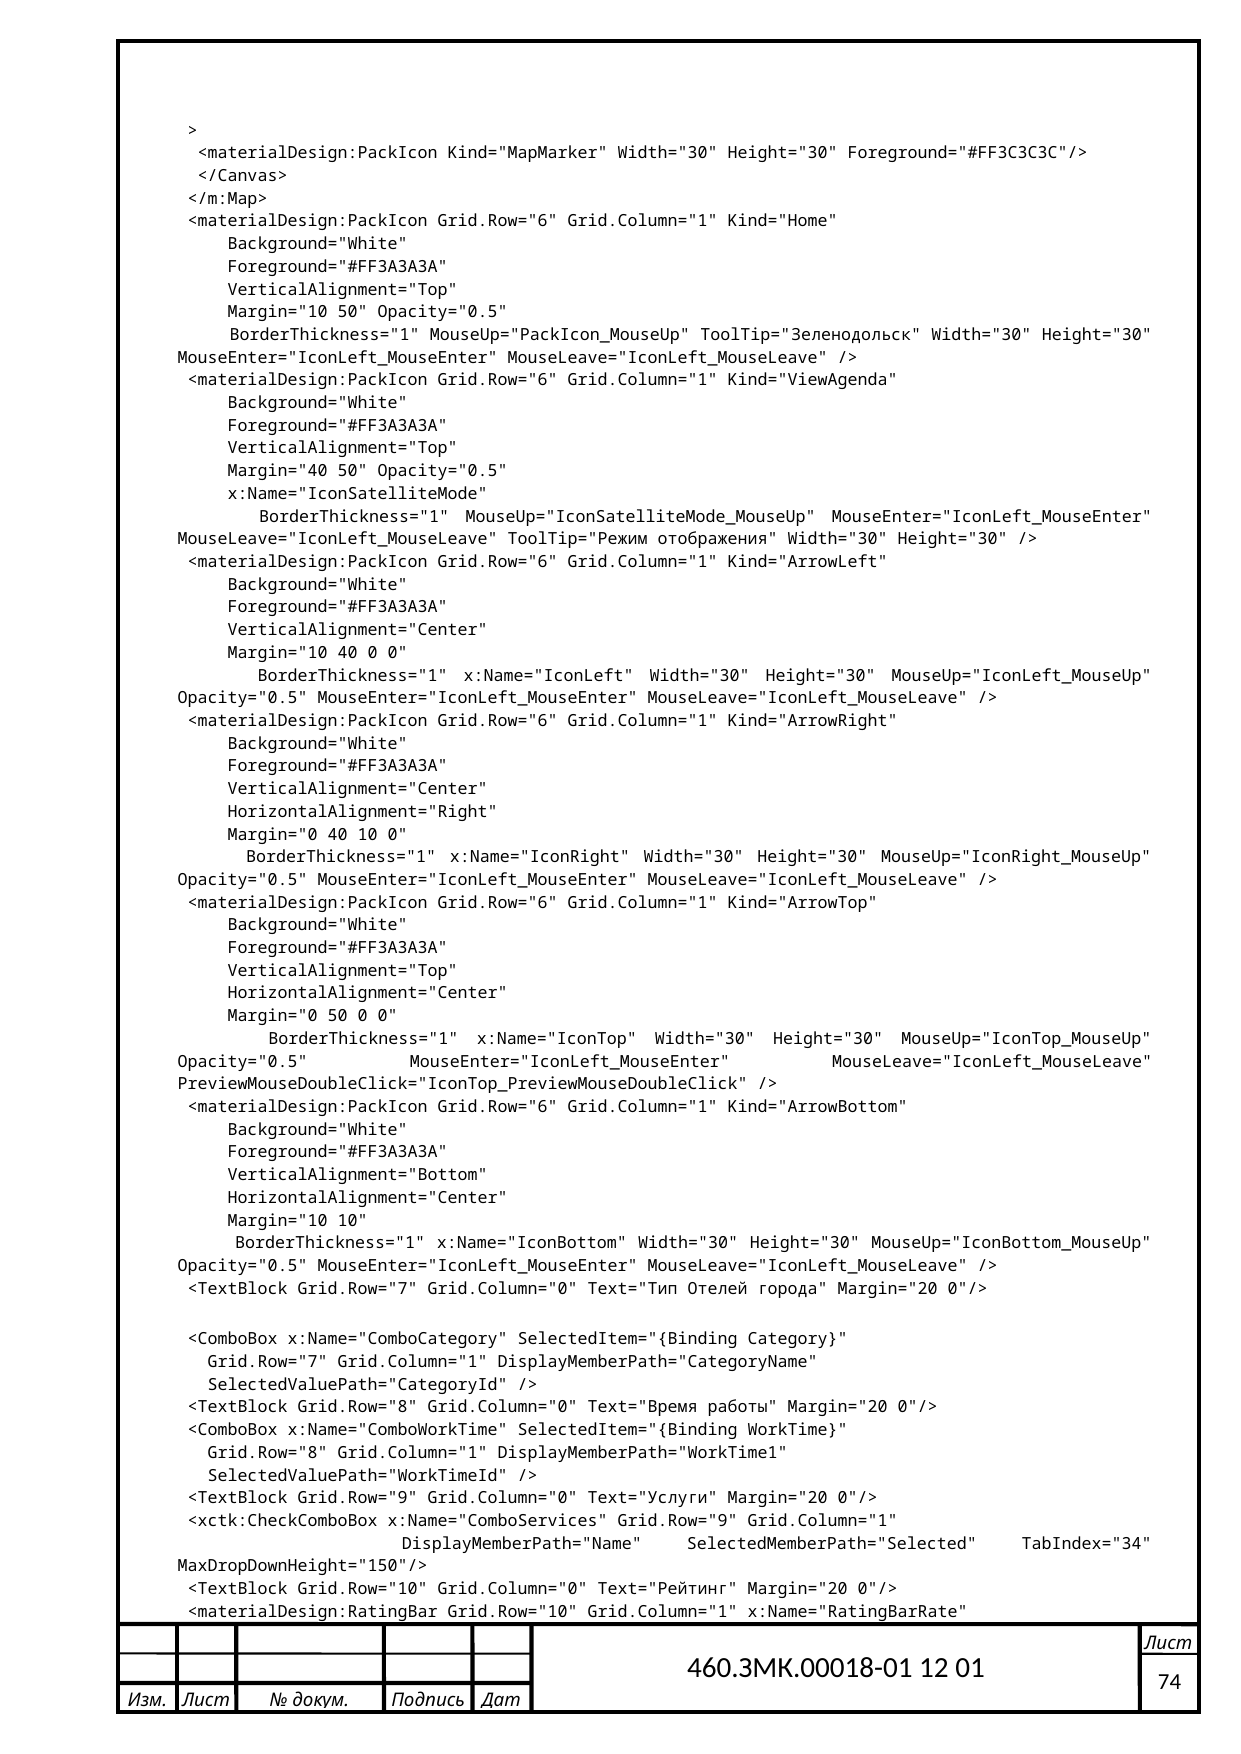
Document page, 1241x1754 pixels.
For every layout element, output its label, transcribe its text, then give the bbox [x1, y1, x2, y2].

text BorderThickness="1" MouseUp="IconSatelliteMode_MouseUp" MouseEnter="IconLeft_MouseEnter" MouseLeave="IconLeft_MouseLeave" ToolTip="Режим отображения" Width="30" Height="30" /> [177, 504, 1152, 549]
text <materialDesign:PackIcon Grid.Row="6" Grid.Column="1" Kind="ViewAgenda" [177, 368, 1152, 391]
text VerticalAlignment="Center" [177, 777, 1152, 799]
text VerticalAlignment="Top" [177, 436, 1152, 459]
text BorderThickness="1" MouseUp="PackIcon_MouseUp" ToolTip="Зеленодольск" Width="30" Height="30" MouseEnter="IconLeft_MouseEnter" MouseLeave="IconLeft_MouseLeave" /> [177, 322, 1152, 368]
text <xctk:CheckComboBox x:Name="ComboServices" Grid.Row="9" Grid.Column="1" [177, 1509, 1152, 1531]
text Grid.Row="8" Grid.Column="1" DisplayMemberPath="WorkTime1" [177, 1441, 1152, 1463]
text <materialDesign:PackIcon Grid.Row="6" Grid.Column="1" Kind="ArrowLeft" [177, 549, 1152, 572]
text Margin="10 40 0 0" [177, 640, 1152, 663]
text Background="White" [177, 232, 1152, 254]
text SelectedValuePath="WorkTimeId" /> [177, 1463, 1152, 1486]
text Foreground="#FF3A3A3A" [177, 254, 1152, 277]
text <TextBlock Grid.Row="9" Grid.Column="0" Text="Услуги" Margin="20 0"/> [177, 1486, 1152, 1509]
text <TextBlock Grid.Row="7" Grid.Column="0" Text="Тип Отелей города" Margin="20 0"/> [177, 1276, 1152, 1299]
text HorizontalAlignment="Center" [177, 981, 1152, 1004]
text x:Name="IconSatelliteMode" [177, 481, 1152, 504]
text Background="White" [177, 391, 1152, 413]
text Background="White" [177, 731, 1152, 754]
text VerticalAlignment="Center" [177, 618, 1152, 640]
text Margin="40 50" Opacity="0.5" [177, 459, 1152, 481]
text HorizontalAlignment="Right" [177, 799, 1152, 822]
text <materialDesign:PackIcon Grid.Row="6" Grid.Column="1" Kind="ArrowRight" [177, 708, 1152, 731]
text </Canvas> [177, 163, 1152, 186]
text <materialDesign:PackIcon Grid.Row="6" Grid.Column="1" Kind="ArrowBottom" [177, 1094, 1152, 1117]
text Foreground="#FF3A3A3A" [177, 595, 1152, 618]
text <TextBlock Grid.Row="8" Grid.Column="0" Text="Время работы" Margin="20 0"/> [177, 1395, 1152, 1418]
text Grid.Row="7" Grid.Column="1" DisplayMemberPath="CategoryName" [177, 1350, 1152, 1372]
text Background="White" [177, 572, 1152, 595]
text > [177, 118, 1152, 141]
text VerticalAlignment="Top" [177, 958, 1152, 981]
text Margin="10 50" Opacity="0.5" [177, 300, 1152, 322]
text HorizontalAlignment="Center" [177, 1185, 1152, 1208]
text <materialDesign:PackIcon Grid.Row="6" Grid.Column="1" Kind="Home" [177, 209, 1152, 232]
text <materialDesign:RatingBar Grid.Row="10" Grid.Column="1" x:Name="RatingBarRate" [177, 1599, 1152, 1622]
text BorderThickness="1" x:Name="IconTop" Width="30" Height="30" MouseUp="IconTop_MouseUp" Opacity="0.5" MouseEnter="IconLeft_MouseEnter" MouseLeave="IconLeft_MouseLeave" PreviewMouseDoubleClick="IconTop_PreviewMouseDoubleClick" /> [177, 1026, 1152, 1094]
text Foreground="#FF3A3A3A" [177, 413, 1152, 436]
text <ComboBox x:Name="ComboWorkTime" SelectedItem="{Binding WorkTime}" [177, 1418, 1152, 1441]
text SelectedValuePath="CategoryId" /> [177, 1372, 1152, 1395]
text Foreground="#FF3A3A3A" [177, 754, 1152, 777]
text Foreground="#FF3A3A3A" [177, 1140, 1152, 1163]
text <TextBlock Grid.Row="10" Grid.Column="0" Text="Рейтинг" Margin="20 0"/> [177, 1577, 1152, 1599]
text Background="White" [177, 913, 1152, 936]
text BorderThickness="1" x:Name="IconLeft" Width="30" Height="30" MouseUp="IconLeft_MouseUp" Opacity="0.5" MouseEnter="IconLeft_MouseEnter" MouseLeave="IconLeft_MouseLeave" /> [177, 663, 1152, 708]
text </m:Map> [177, 186, 1152, 209]
text Foreground="#FF3A3A3A" [177, 936, 1152, 958]
text <ComboBox x:Name="ComboCategory" SelectedItem="{Binding Category}" [177, 1327, 1152, 1350]
text BorderThickness="1" x:Name="IconBottom" Width="30" Height="30" MouseUp="IconBottom_MouseUp" Opacity="0.5" MouseEnter="IconLeft_MouseEnter" MouseLeave="IconLeft_MouseLeave" /> [177, 1231, 1152, 1276]
text <materialDesign:PackIcon Grid.Row="6" Grid.Column="1" Kind="ArrowTop" [177, 890, 1152, 913]
text Margin="0 40 10 0" [177, 822, 1152, 845]
text <materialDesign:PackIcon Kind="MapMarker" Width="30" Height="30" Foreground="#FF3C3C3C"/> [177, 141, 1152, 163]
text Margin="0 50 0 0" [177, 1004, 1152, 1026]
text VerticalAlignment="Bottom" [177, 1163, 1152, 1185]
text Background="White" [177, 1117, 1152, 1140]
text BorderThickness="1" x:Name="IconRight" Width="30" Height="30" MouseUp="IconRight_MouseUp" Opacity="0.5" MouseEnter="IconLeft_MouseEnter" MouseLeave="IconLeft_MouseLeave" /> [177, 845, 1152, 890]
text DisplayMemberPath="Name" SelectedMemberPath="Selected" TabIndex="34" MaxDropDownHeight="150"/> [177, 1531, 1152, 1577]
text Margin="10 10" [177, 1208, 1152, 1231]
text VerticalAlignment="Top" [177, 277, 1152, 300]
